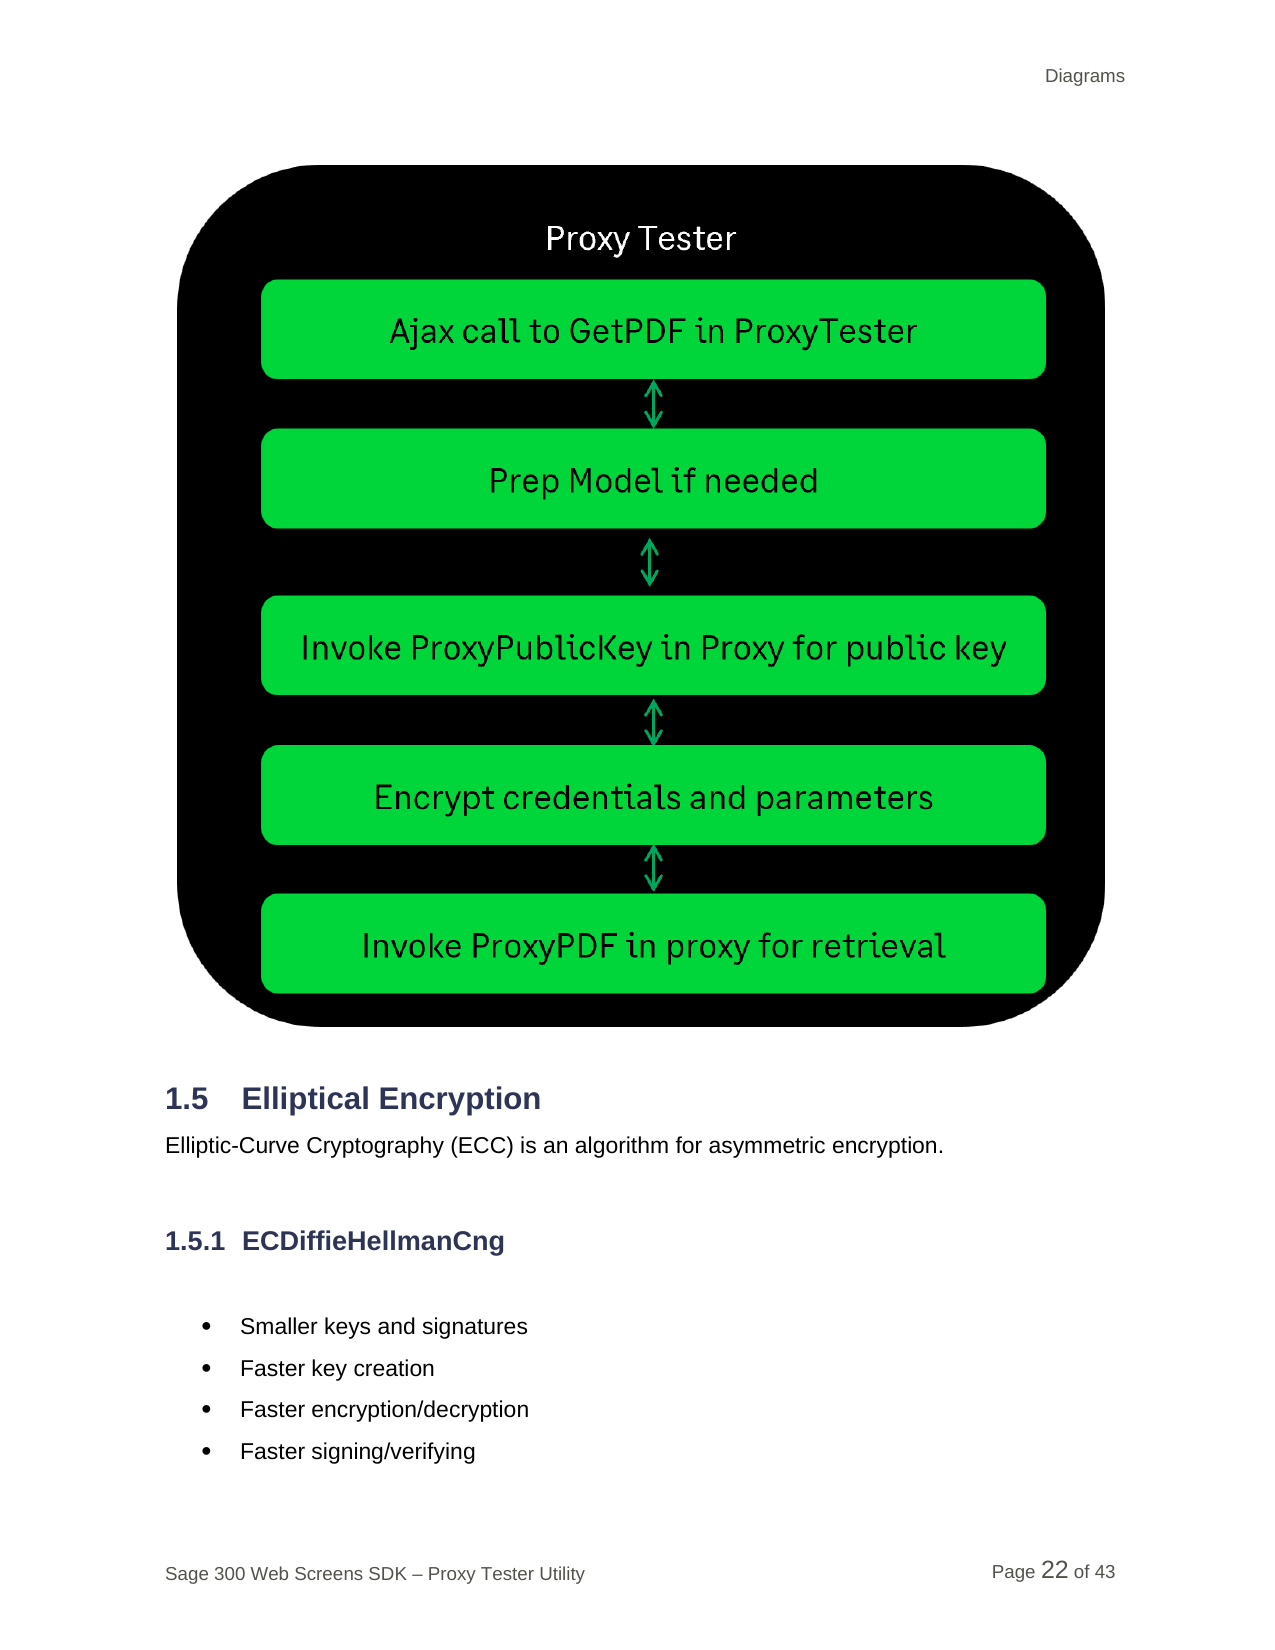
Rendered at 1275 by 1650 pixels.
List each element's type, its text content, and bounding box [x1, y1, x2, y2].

list Faster encryption/decryption [202, 1393, 1125, 1423]
subtitle ECDiffieHellmanCng [165, 1225, 1125, 1256]
text Elliptic-Curve Cryptography (ECC) is an algorithm for asymmetric encryption. [165, 1129, 1125, 1158]
picture [165, 149, 1126, 1043]
list Smaller keys and signatures [202, 1310, 1125, 1339]
subtitle Elliptical Encryption [165, 1080, 1125, 1116]
list Faster signing/verifying [202, 1435, 1125, 1464]
list Faster key creation [202, 1352, 1125, 1381]
